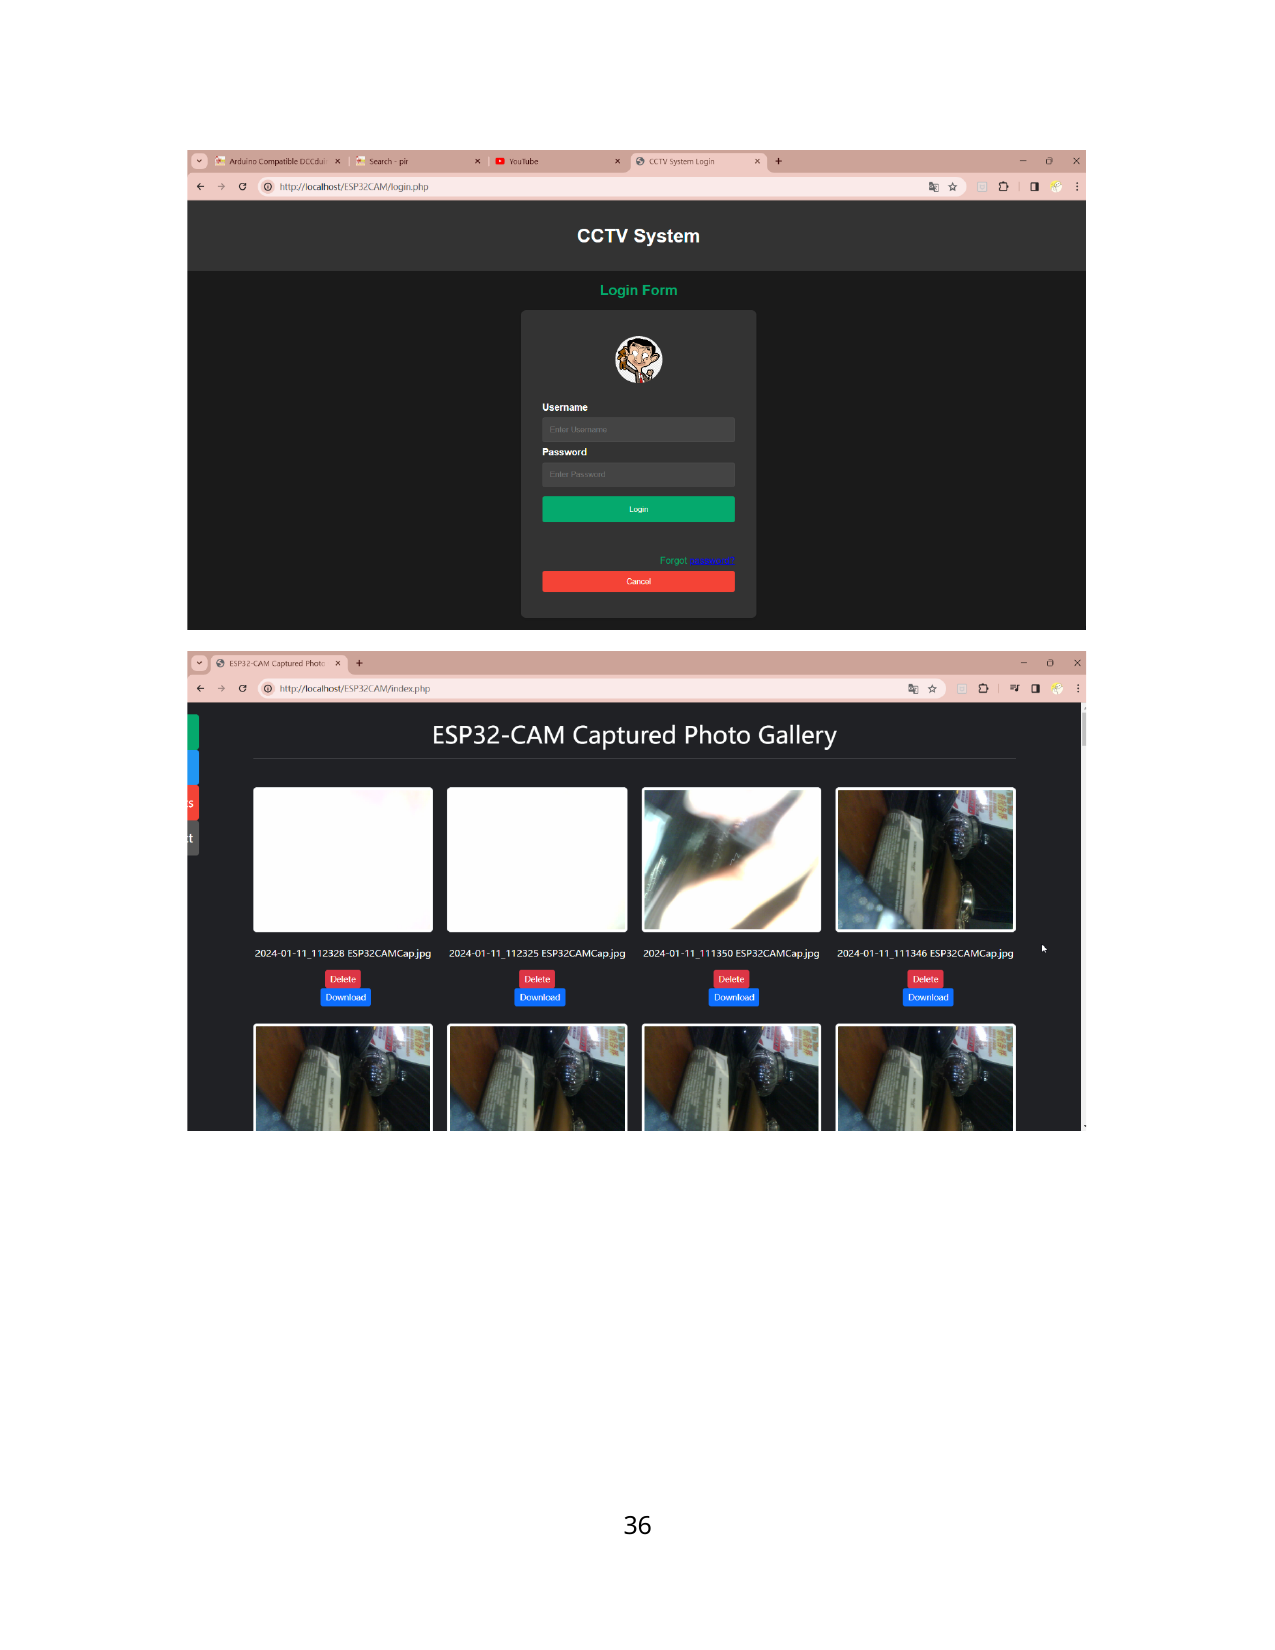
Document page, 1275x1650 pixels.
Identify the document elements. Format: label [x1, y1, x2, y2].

picture [187, 150, 1086, 630]
picture [187, 651, 1087, 1131]
